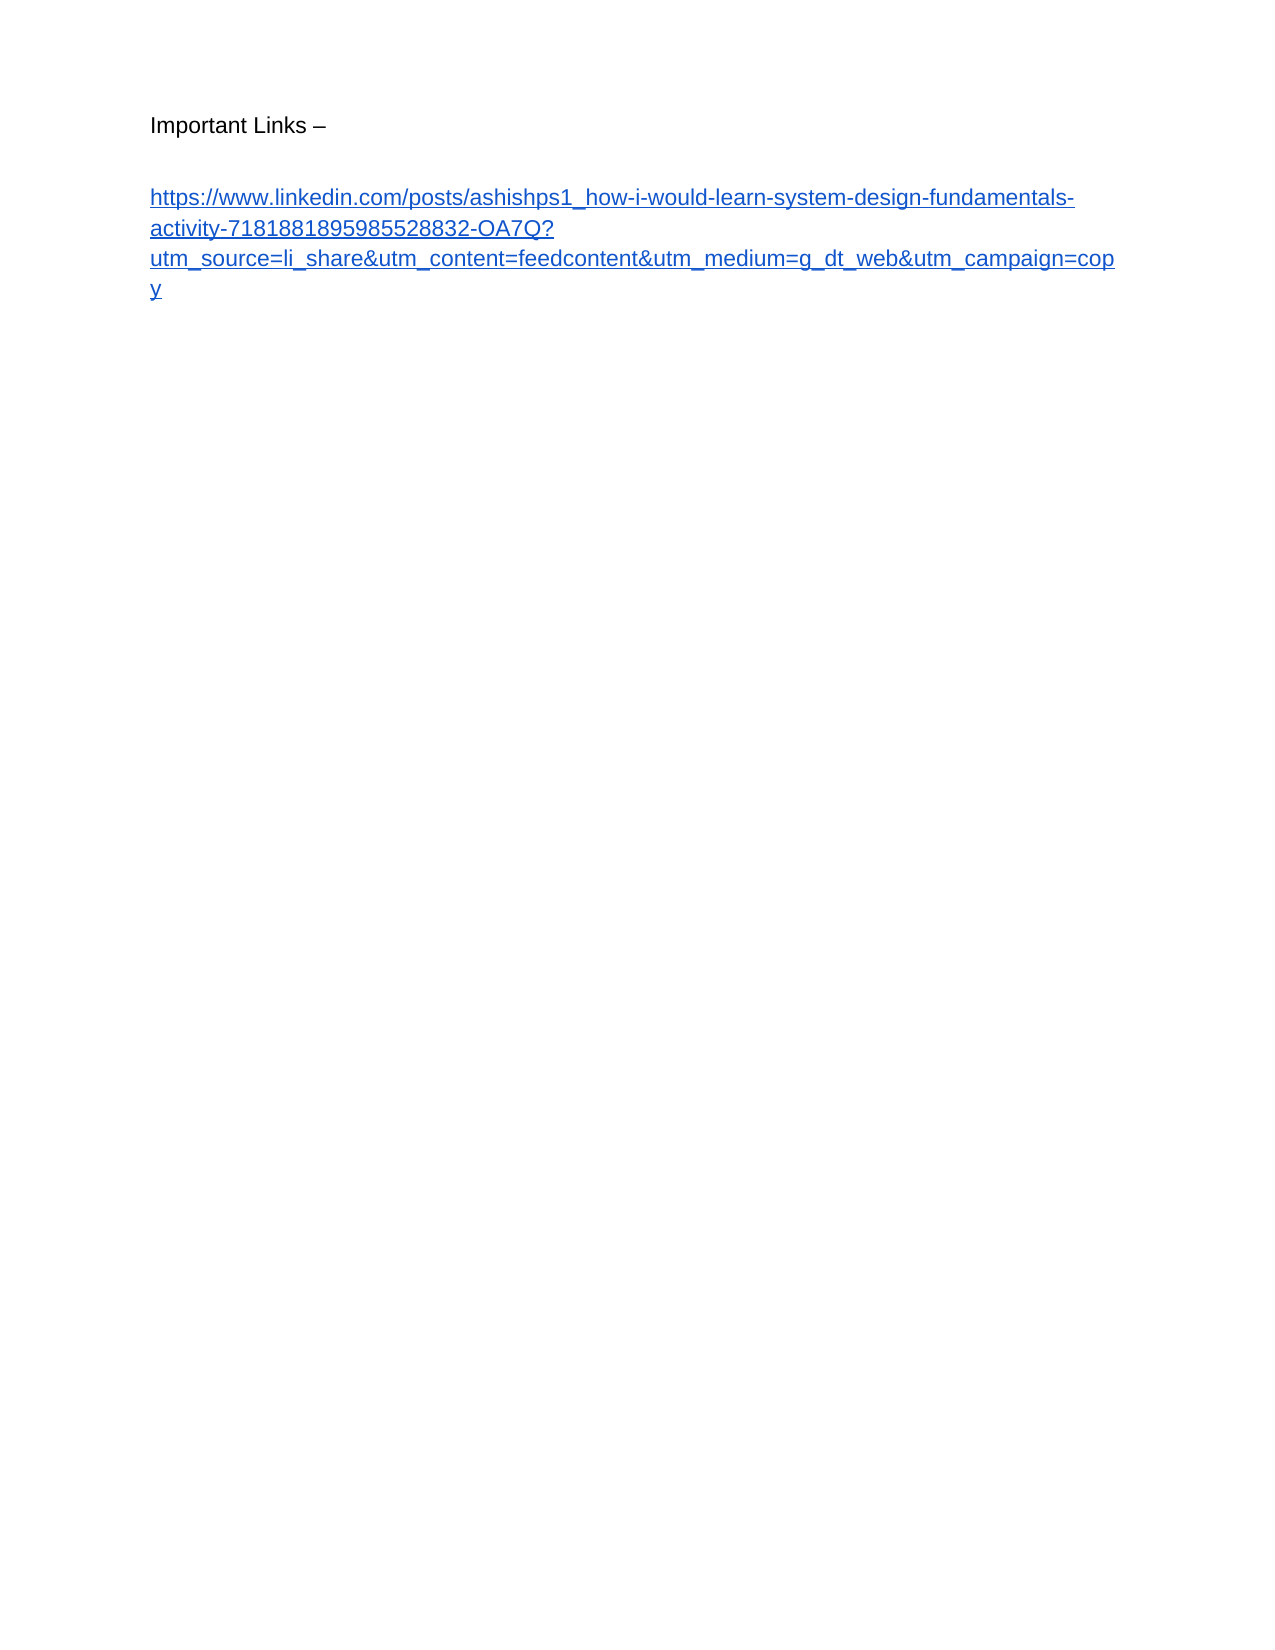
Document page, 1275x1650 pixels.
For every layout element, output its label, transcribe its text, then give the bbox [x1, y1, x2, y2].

text Important Links – [150, 112, 1125, 139]
text https://www.linkedin.com/posts/ashishps1_how-i-would-learn-system-design-fundamentals-activity-7181881895985528832-OA7Q?utm_source=li_share&utm_content=feedcontent&utm_medium=g_dt_web&utm_campaign=copy [150, 184, 1125, 301]
